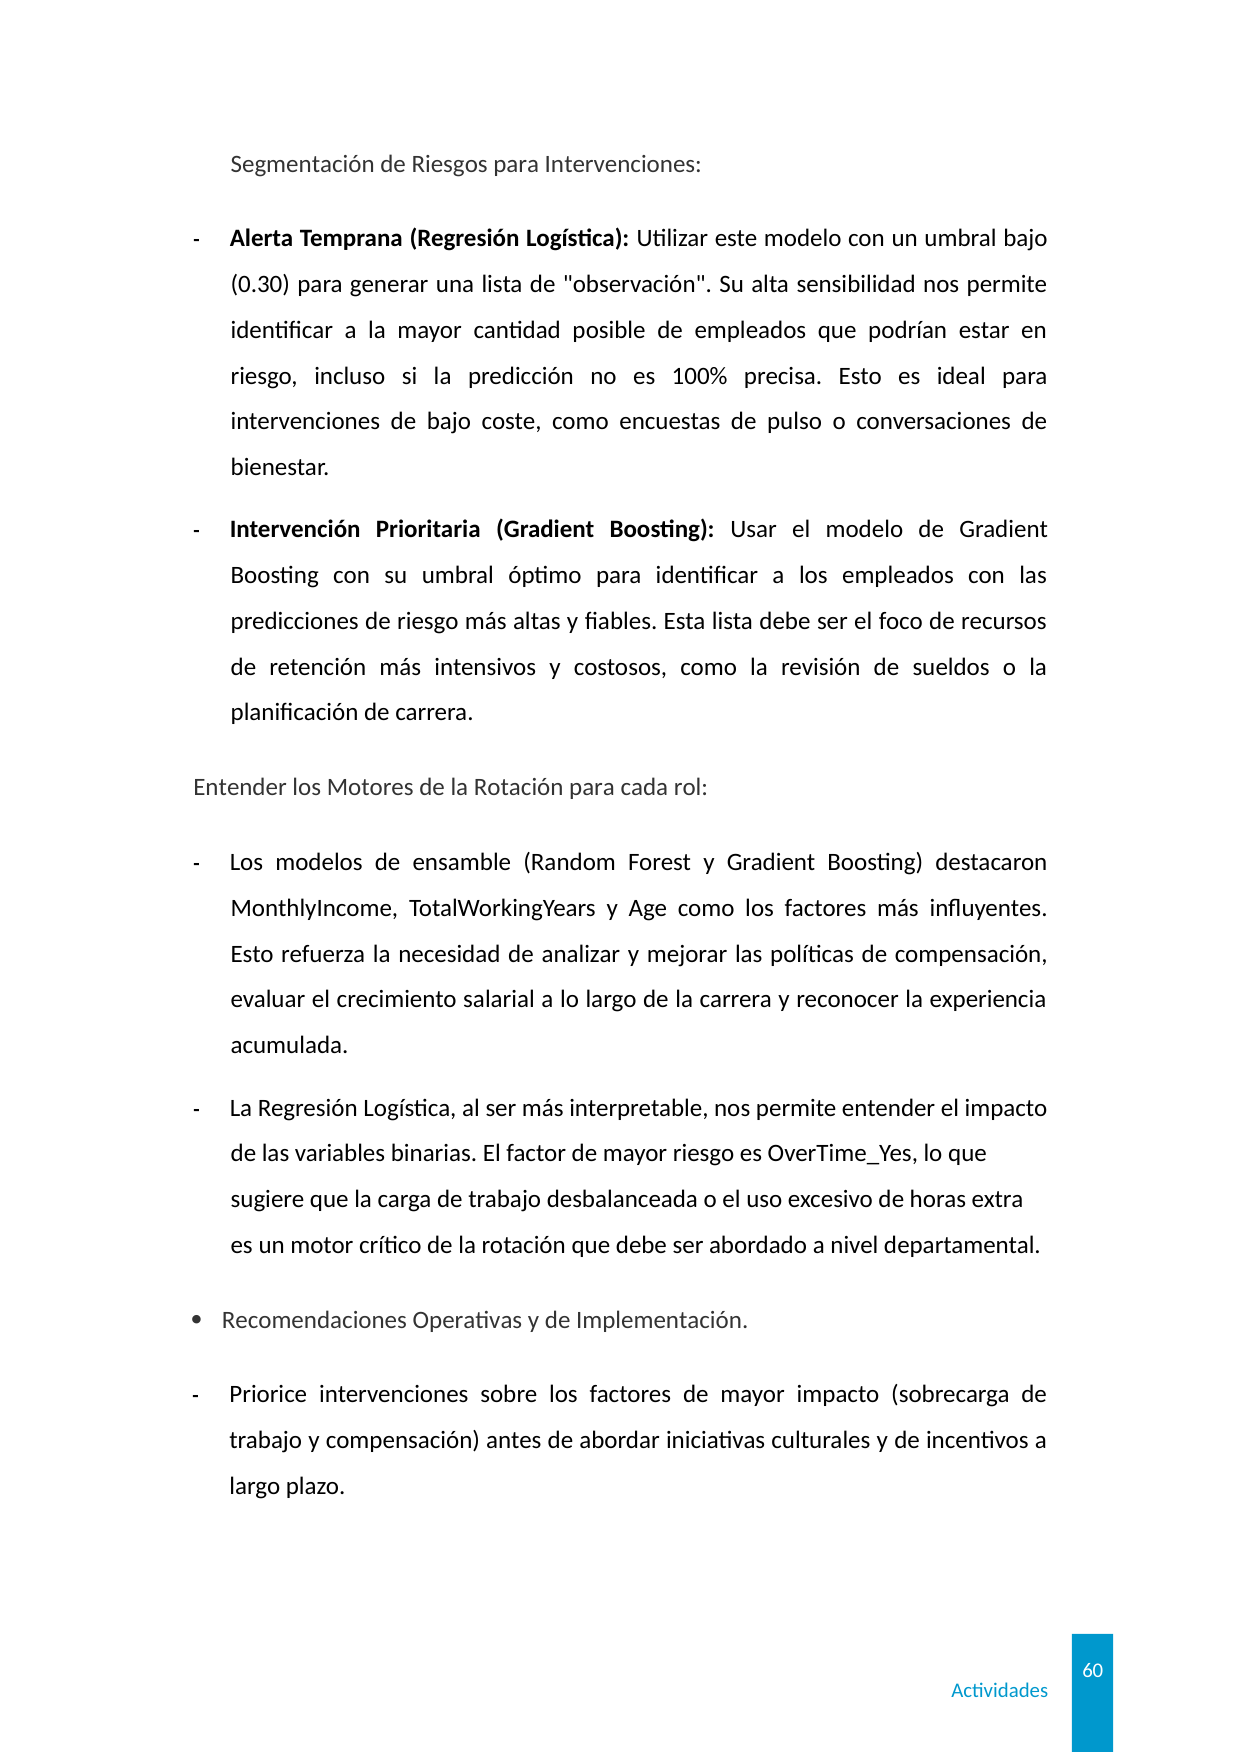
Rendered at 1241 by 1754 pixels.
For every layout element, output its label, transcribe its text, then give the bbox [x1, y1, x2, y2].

text Segmentación de Riesgos para Intervenciones: [230, 148, 1048, 178]
list La Regresión Logística, al ser más interpretable, nos permite entender el impacto de las variables binarias. El factor de mayor riesgo es OverTime_Yes, lo que sugiere que la carga de trabajo desbalanceada o el uso excesivo de horas extra es un motor crítico de la rotación que debe ser abordado a nivel departamental. [193, 1092, 1048, 1259]
list Intervención Prioritaria (Gradient Boosting): Usar el modelo de Gradient Boosting con su umbral óptimo para identificar a los empleados con las predicciones de riesgo más altas y fiables. Esta lista debe ser el foco de recursos de retención más intensivos y costosos, como la revisión de sueldos o la planificación de carrera. [193, 514, 1048, 727]
list Priorice intervenciones sobre los factores de mayor impacto (sobrecarga de trabajo y compensación) antes de abordar iniciativas culturales y de incentivos a largo plazo. [192, 1379, 1048, 1501]
list Los modelos de ensamble (Random Forest y Gradient Boosting) destacaron MonthlyIncome, TotalWorkingYears y Age como los factores más influyentes. Esto refuerza la necesidad de analizar y mejorar las políticas de compensación, evaluar el crecimiento salarial a lo largo de la carrera y reconocer la experiencia acumulada. [193, 846, 1048, 1060]
list Recomendaciones Operativas y de Implementación. [192, 1304, 1048, 1334]
list Alerta Temprana (Regresión Logística): Utilizar este modelo con un umbral bajo (0.30) para generar una lista de "observación". Su alta sensibilidad nos permite identificar a la mayor cantidad posible de empleados que podrían estar en riesgo, incluso si la predicción no es 100% precisa. Esto es ideal para intervenciones de bajo coste, como encuestas de pulso o conversaciones de bienestar. [193, 223, 1048, 482]
text Entender los Motores de la Rotación para cada rol: [193, 771, 1048, 802]
